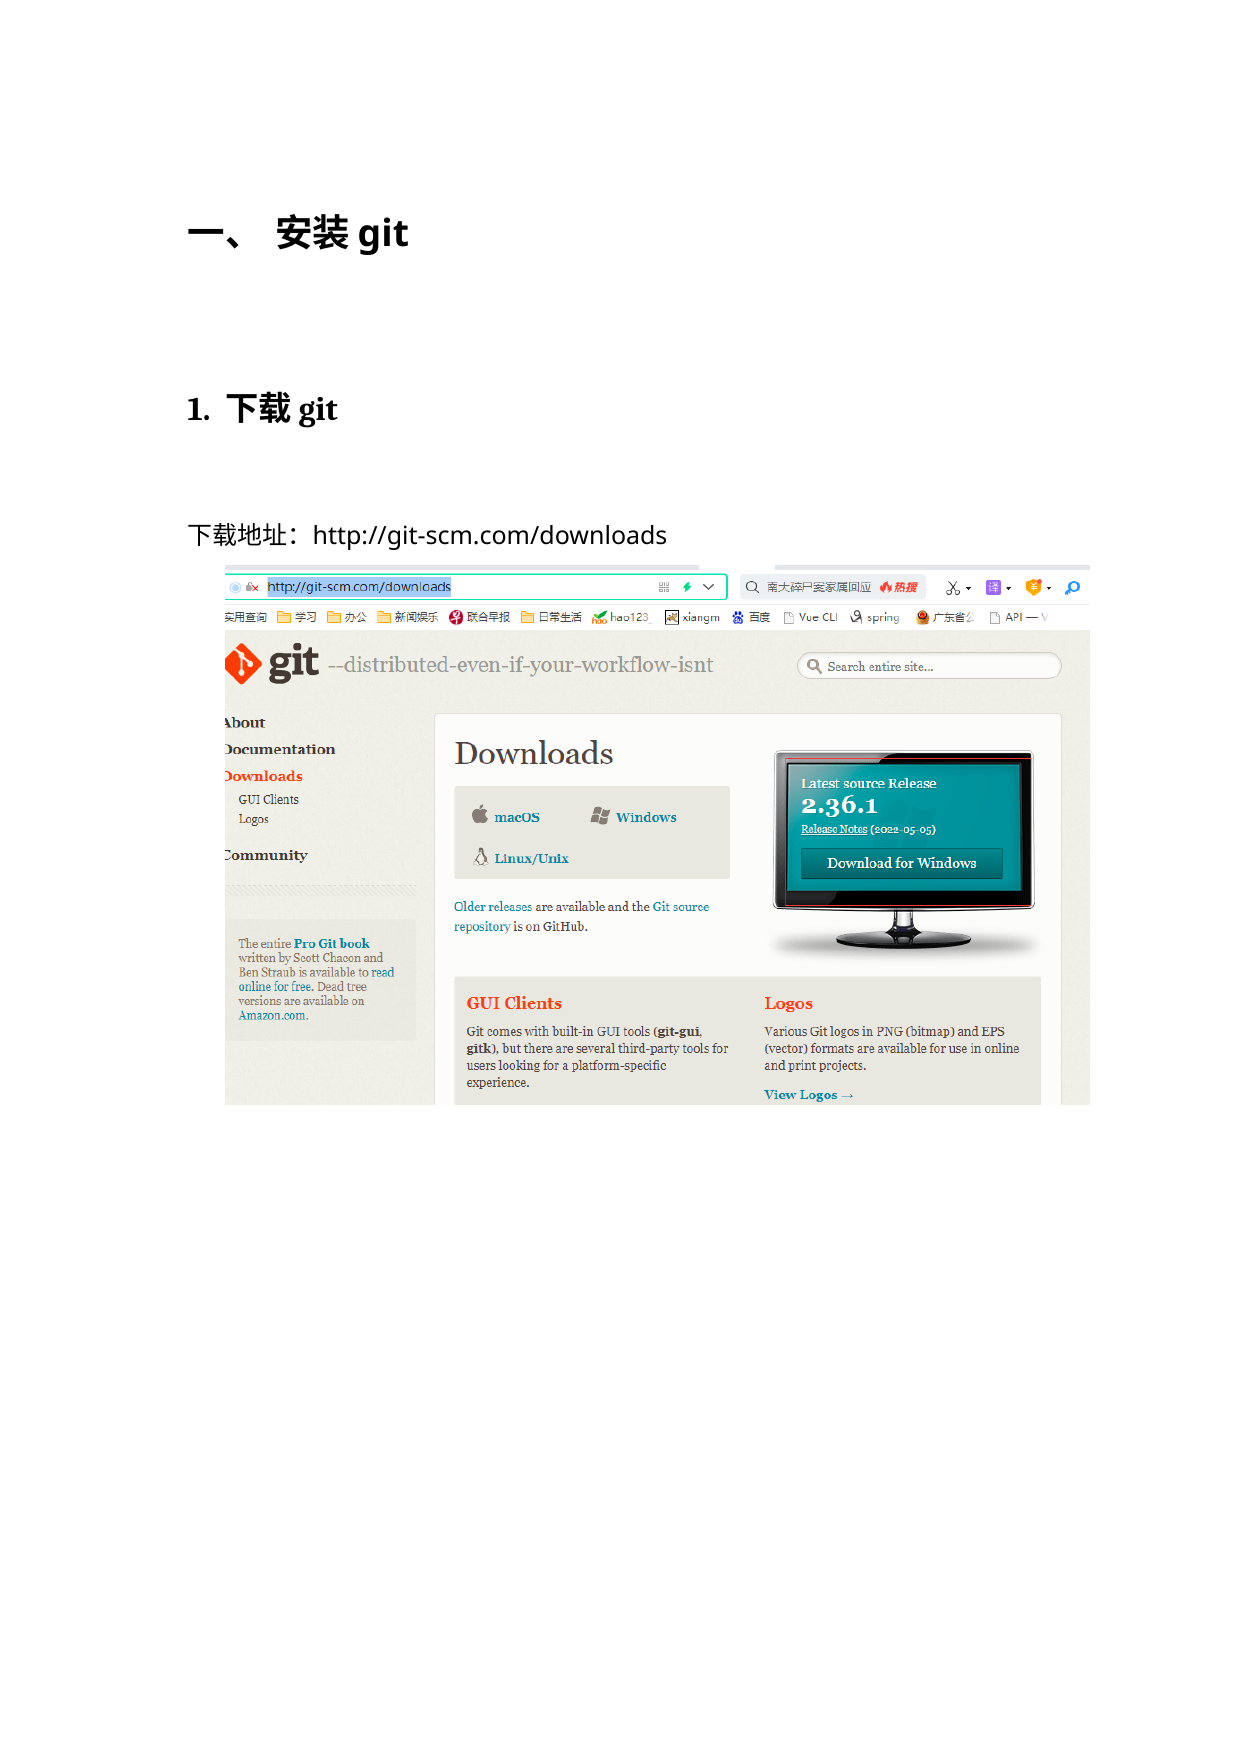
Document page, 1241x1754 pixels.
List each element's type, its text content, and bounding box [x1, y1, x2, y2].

text 下载地址：http://git-scm.com/downloads [187, 501, 1053, 566]
subtitle 安装git [187, 197, 1053, 262]
picture [225, 565, 1091, 1105]
subtitle 下载git [187, 373, 1053, 438]
